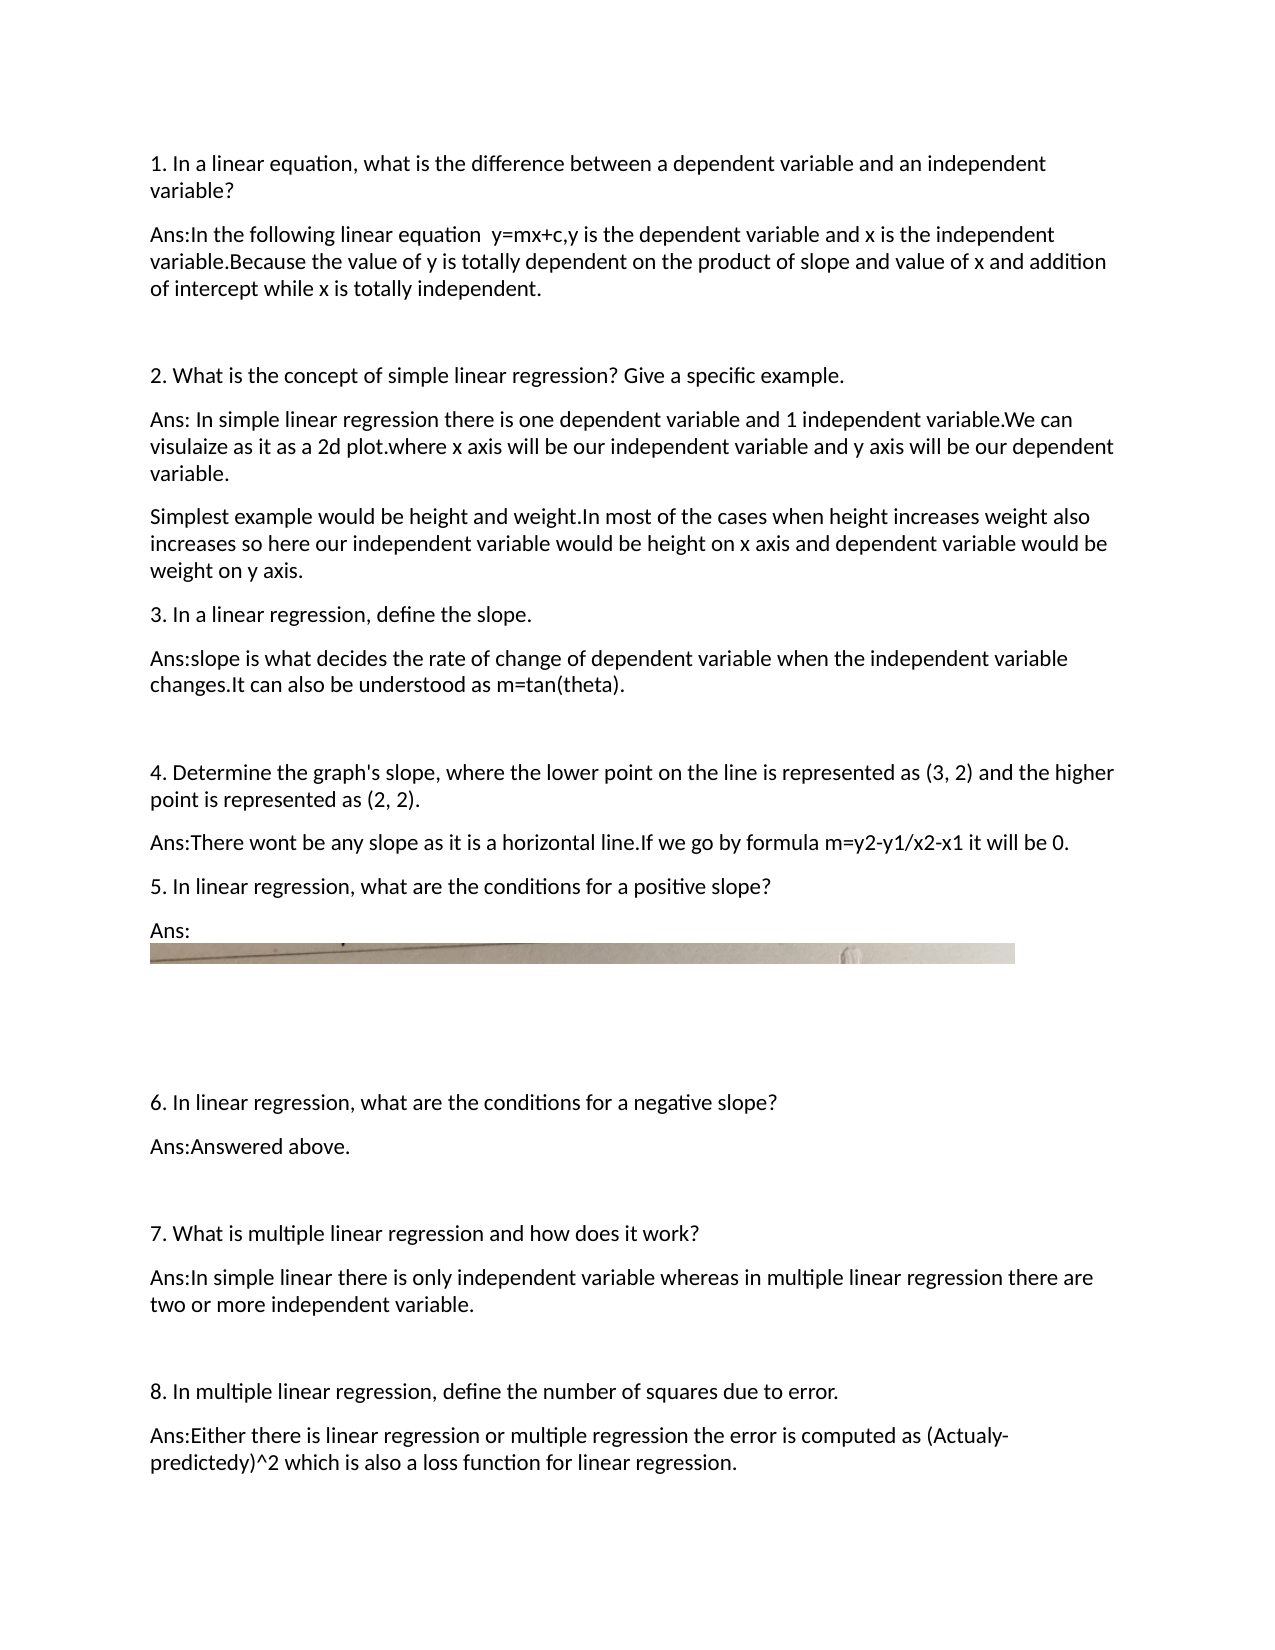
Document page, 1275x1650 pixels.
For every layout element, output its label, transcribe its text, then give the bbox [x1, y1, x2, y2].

text Simplest example would be height and weight.In most of the cases when height increases weight also increases so here our independent variable would be height on x axis and dependent variable would be weight on y axis. [150, 503, 1125, 584]
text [150, 1422, 1125, 1476]
text Ans:Answered above. [150, 1133, 1125, 1160]
text Ans:In simple linear there is only independent variable whereas in multiple linear regression there are two or more independent variable. [150, 1264, 1125, 1318]
text 7. What is multiple linear regression and how does it work? [150, 1220, 1125, 1247]
text 4. Determine the graph's slope, where the lower point on the line is represented as (3, 2) and the higher point is represented as (2, 2). [150, 759, 1125, 813]
text Ans:There wont be any slope as it is a horizontal line.If we go by formula m=y2-y1/x2-x1 it will be 0. [150, 829, 1125, 856]
text 3. In a linear regression, define the slope. [150, 601, 1125, 628]
text 2. What is the concept of simple linear regression? Give a specific example. [150, 362, 1125, 389]
text Ans: In simple linear regression there is one dependent variable and 1 independent variable.We can visulaize as it as a 2d plot.where x axis will be our independent variable and y axis will be our dependent variable. [150, 406, 1125, 486]
text 5. In linear regression, what are the conditions for a positive slope? [150, 873, 1125, 900]
text 6. In linear regression, what are the conditions for a negative slope? [150, 1089, 1125, 1116]
text Ans:slope is what decides the rate of change of dependent variable when the independent variable changes.It can also be understood as m=tan(theta). [150, 644, 1125, 698]
text Ans: [150, 917, 1125, 943]
text Ans:In the following linear equation y=mx+c,y is the dependent variable and x is the independent variable.Because the value of y is totally dependent on the product of slope and value of x and addition of intercept while x is totally independent. [150, 221, 1125, 302]
text 1. In a linear equation, what is the difference between a dependent variable and an independent variable? [150, 150, 1125, 204]
text 8. In multiple linear regression, define the number of squares due to error. [150, 1378, 1125, 1405]
